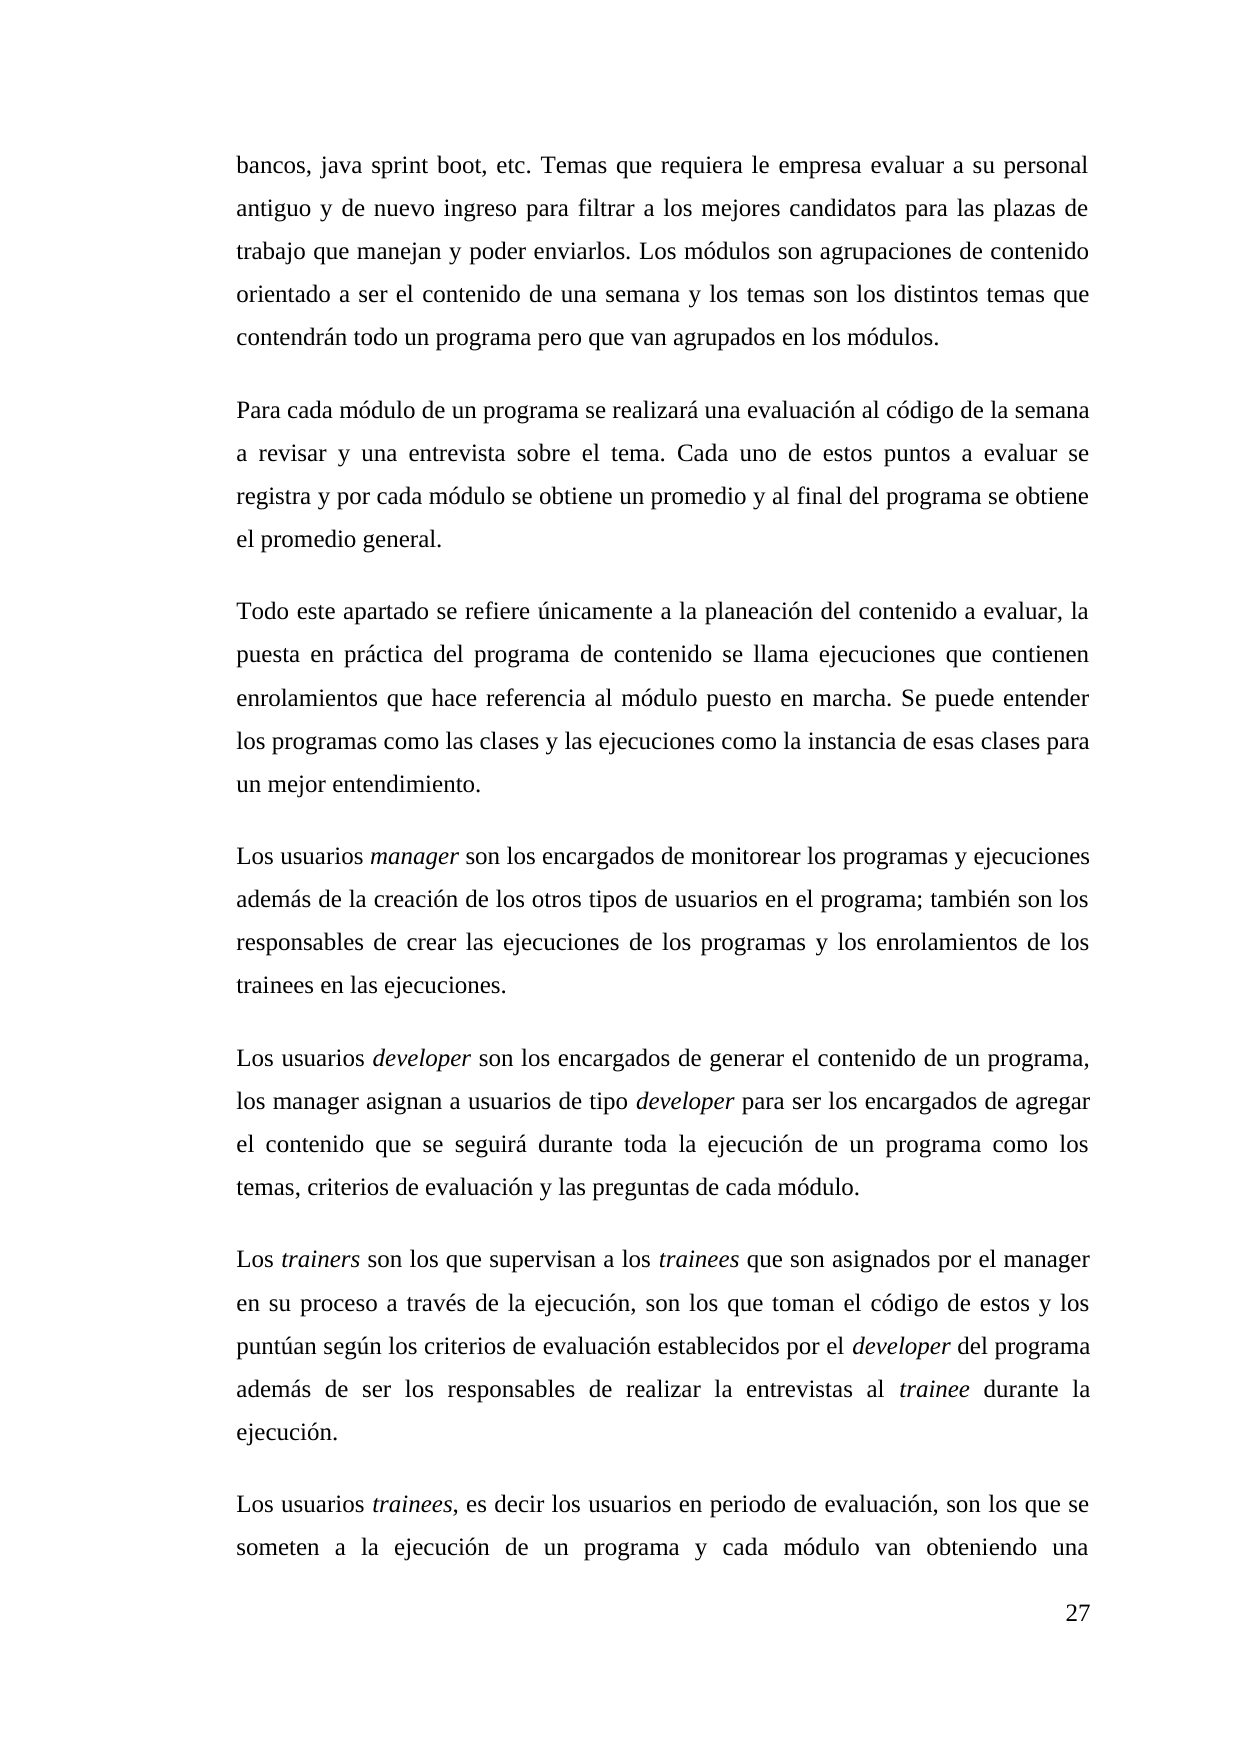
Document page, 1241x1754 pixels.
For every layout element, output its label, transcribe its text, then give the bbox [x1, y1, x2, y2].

text Para cada módulo de un programa se realizará una evaluación al código de la semana a revisar y una entrevista sobre el tema. Cada uno de estos puntos a evaluar se registra y por cada módulo se obtiene un promedio y al final del programa se obtiene el promedio general. [236, 395, 1090, 553]
text Todo este apartado se refiere únicamente a la planeación del contenido a evaluar, la puesta en práctica del programa de contenido se llama ejecuciones que contienen enrolamientos que hace referencia al módulo puesto en marcha. Se puede entender los programas como las clases y las ejecuciones como la instancia de esas clases para un mejor entendimiento. [236, 596, 1090, 798]
text Los usuarios manager son los encargados de monitorear los programas y ejecuciones además de la creación de los otros tipos de usuarios en el programa; también son los responsables de crear las ejecuciones de los programas y los enrolamientos de los trainees en las ejecuciones. [236, 841, 1090, 999]
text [236, 1489, 1090, 1561]
text Los usuarios developer son los encargados de generar el contenido de un programa, los manager asignan a usuarios de tipo developer para ser los encargados de agregar el contenido que se seguirá durante toda la ejecución de un programa como los temas, criterios de evaluación y las preguntas de cada módulo. [236, 1043, 1090, 1201]
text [236, 150, 1090, 351]
text Los trainers son los que supervisan a los trainees que son asignados por el manager en su proceso a través de la ejecución, son los que toman el código de estos y los puntúan según los criterios de evaluación establecidos por el developer del programa además de ser los responsables de realizar la entrevistas al trainee durante la ejecución. [236, 1244, 1090, 1446]
